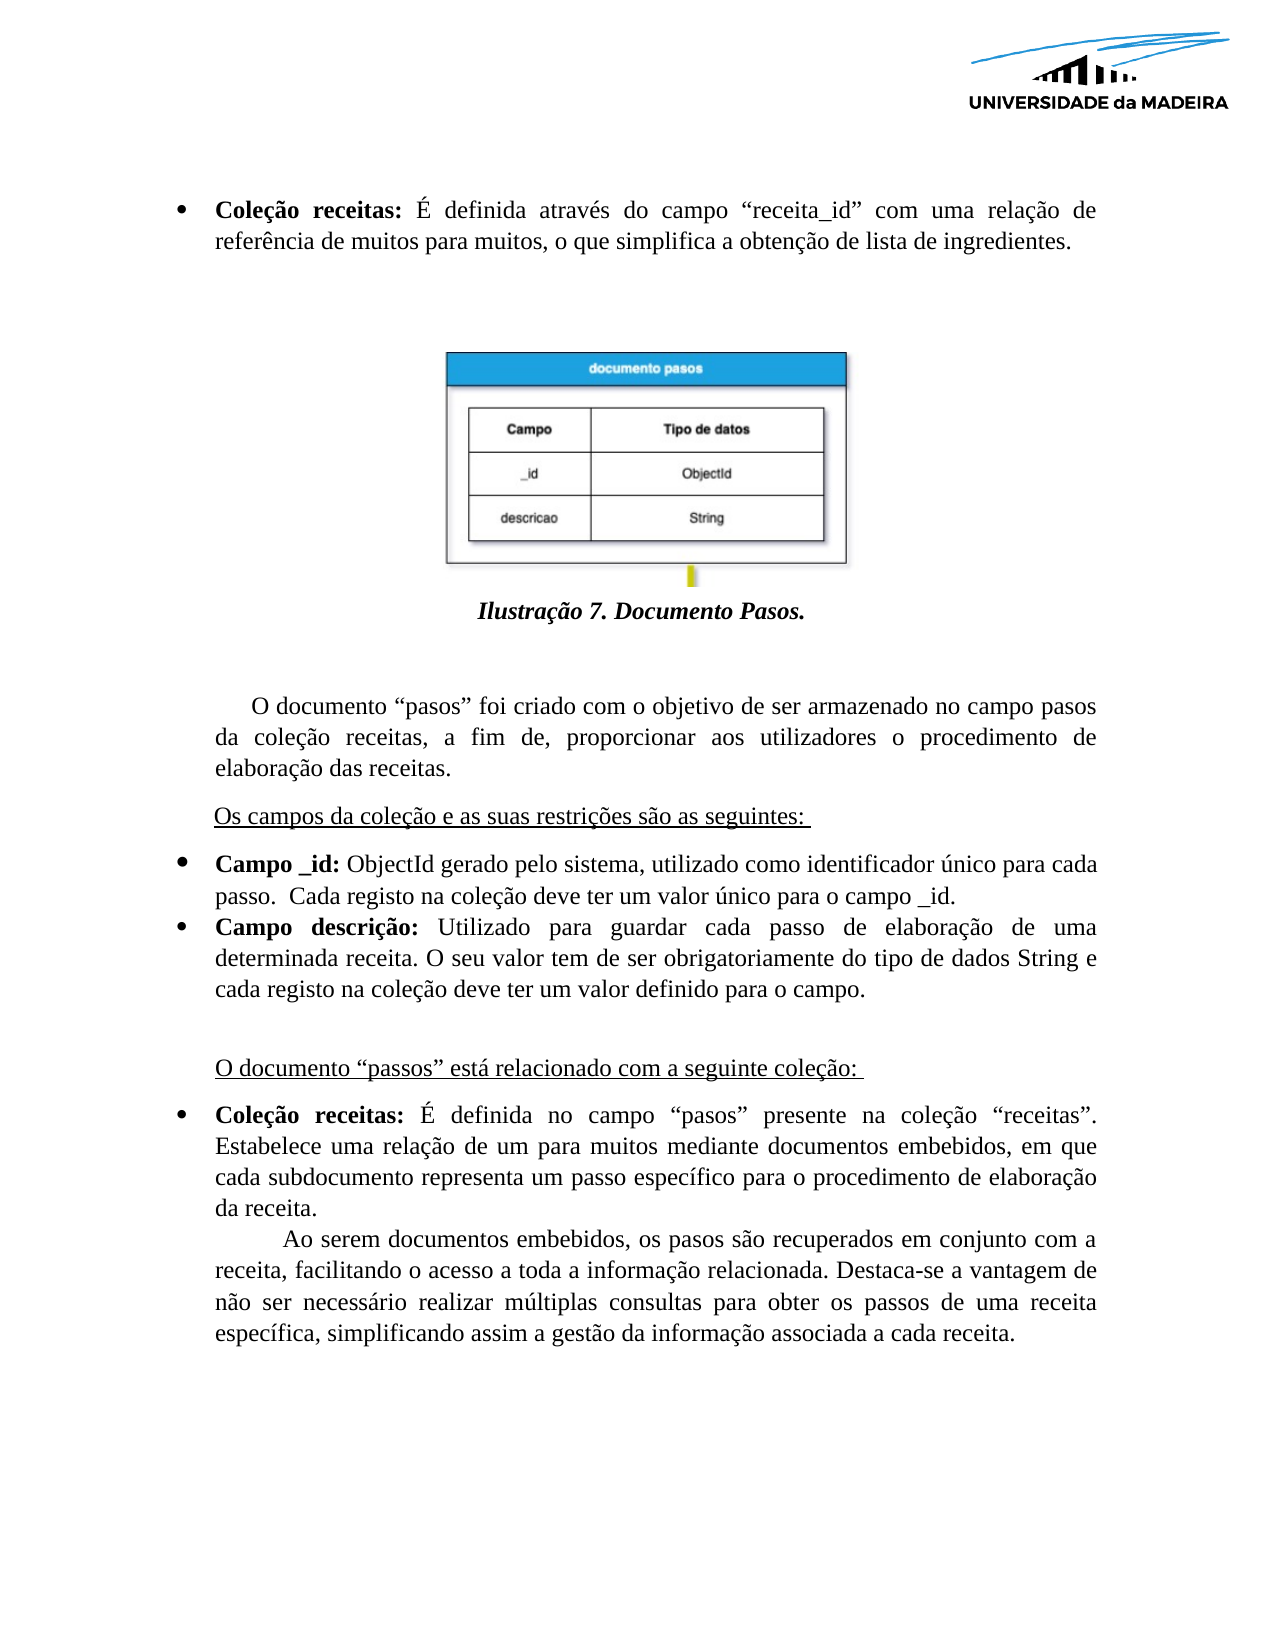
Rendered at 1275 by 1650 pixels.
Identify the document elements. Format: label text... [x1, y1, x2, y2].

list Coleção receitas: É definida no campo “pasos” presente na coleção “receitas”. Estabelece uma relação de um para muitos mediante documentos embebidos, em que cada subdocumento representa um passo específico para o procedimento de elaboração da receita. [177, 1100, 1098, 1222]
list Campo descrição: Utilizado para guardar cada passo de elaboração de uma determinada receita. O seu valor tem de ser obrigatoriamente do tipo de dados String e cada registo na coleção deve ter um valor definido para o campo. [177, 912, 1098, 1003]
picture [968, 30, 1233, 111]
text O documento “passos” está relacionado com a seguinte coleção: [177, 1053, 1098, 1081]
list Ao serem documentos embebidos, os pasos são recuperados em conjunto com a receita, facilitando o acesso a toda a informação relacionada. Destaca-se a vantagem de não ser necessário realizar múltiplas consultas para obter os passos de uma receita específica, simplificando assim a gestão da informação associada a cada receita. [215, 1224, 1098, 1346]
list Coleção receitas: É definida através do campo “receita_id” com uma relação de referência de muitos para muitos, o que simplifica a obtenção de lista de ingredientes. [177, 195, 1098, 255]
picture [426, 352, 859, 587]
list Campo _id: ObjectId gerado pelo sistema, utilizado como identificador único para cada passo. Cada registo na coleção deve ter um valor único para o campo _id. [177, 849, 1098, 909]
text O documento “pasos” foi criado com o objetivo de ser armazenado no campo pasos da coleção receitas, a fim de, proporcionar aos utilizadores o procedimento de elaboração das receitas. [215, 691, 1098, 782]
text Os campos da coleção e as suas restrições são as seguintes: [140, 801, 1098, 830]
